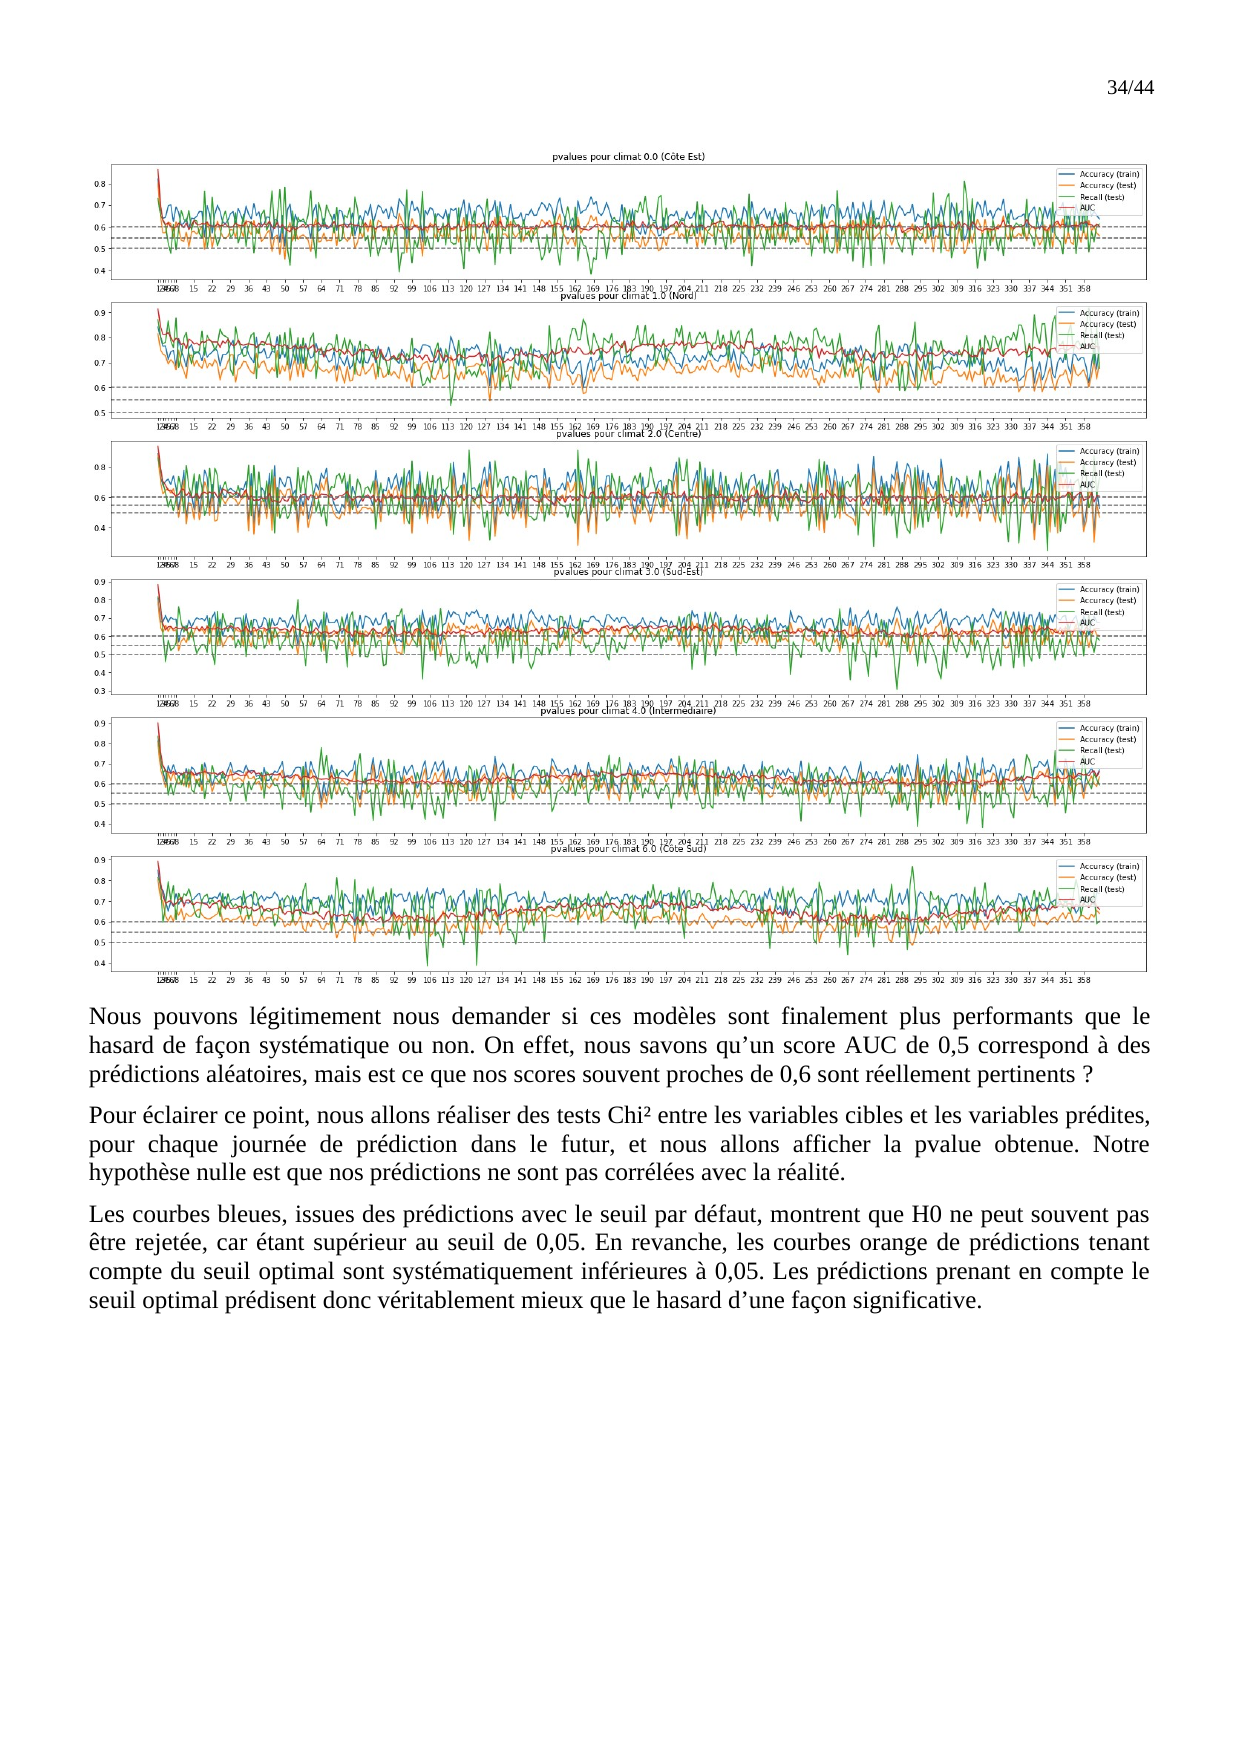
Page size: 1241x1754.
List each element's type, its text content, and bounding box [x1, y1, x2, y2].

text Les courbes bleues, issues des prédictions avec le seuil par défaut, montrent que H0 ne peut souvent pas être rejetée, car étant supérieur au seuil de 0,05. En revanche, les courbes orange de prédictions tenant compte du seuil optimal sont systématiquement inférieures à 0,05. Les prédictions prenant en compte le seuil optimal prédisent donc véritablement mieux que le hasard d’une façon significative. [89, 1199, 1152, 1314]
text Pour éclairer ce point, nous allons réaliser des tests Chi² entre les variables cibles et les variables prédites, pour chaque journée de prédiction dans le futur, et nous allons afficher la pvalue obtenue. Notre hypothèse nulle est que nos prédictions ne sont pas corrélées avec la réalité. [89, 1100, 1152, 1186]
text Nous pouvons légitimement nous demander si ces modèles sont finalement plus performants que le hasard de façon systématique ou non. On effet, nous savons qu’un score AUC de 0,5 correspond à des prédictions aléatoires, mais est ce que nos scores souvent proches de 0,6 sont réellement pertinents ? [89, 1001, 1152, 1087]
picture [88, 147, 1151, 989]
